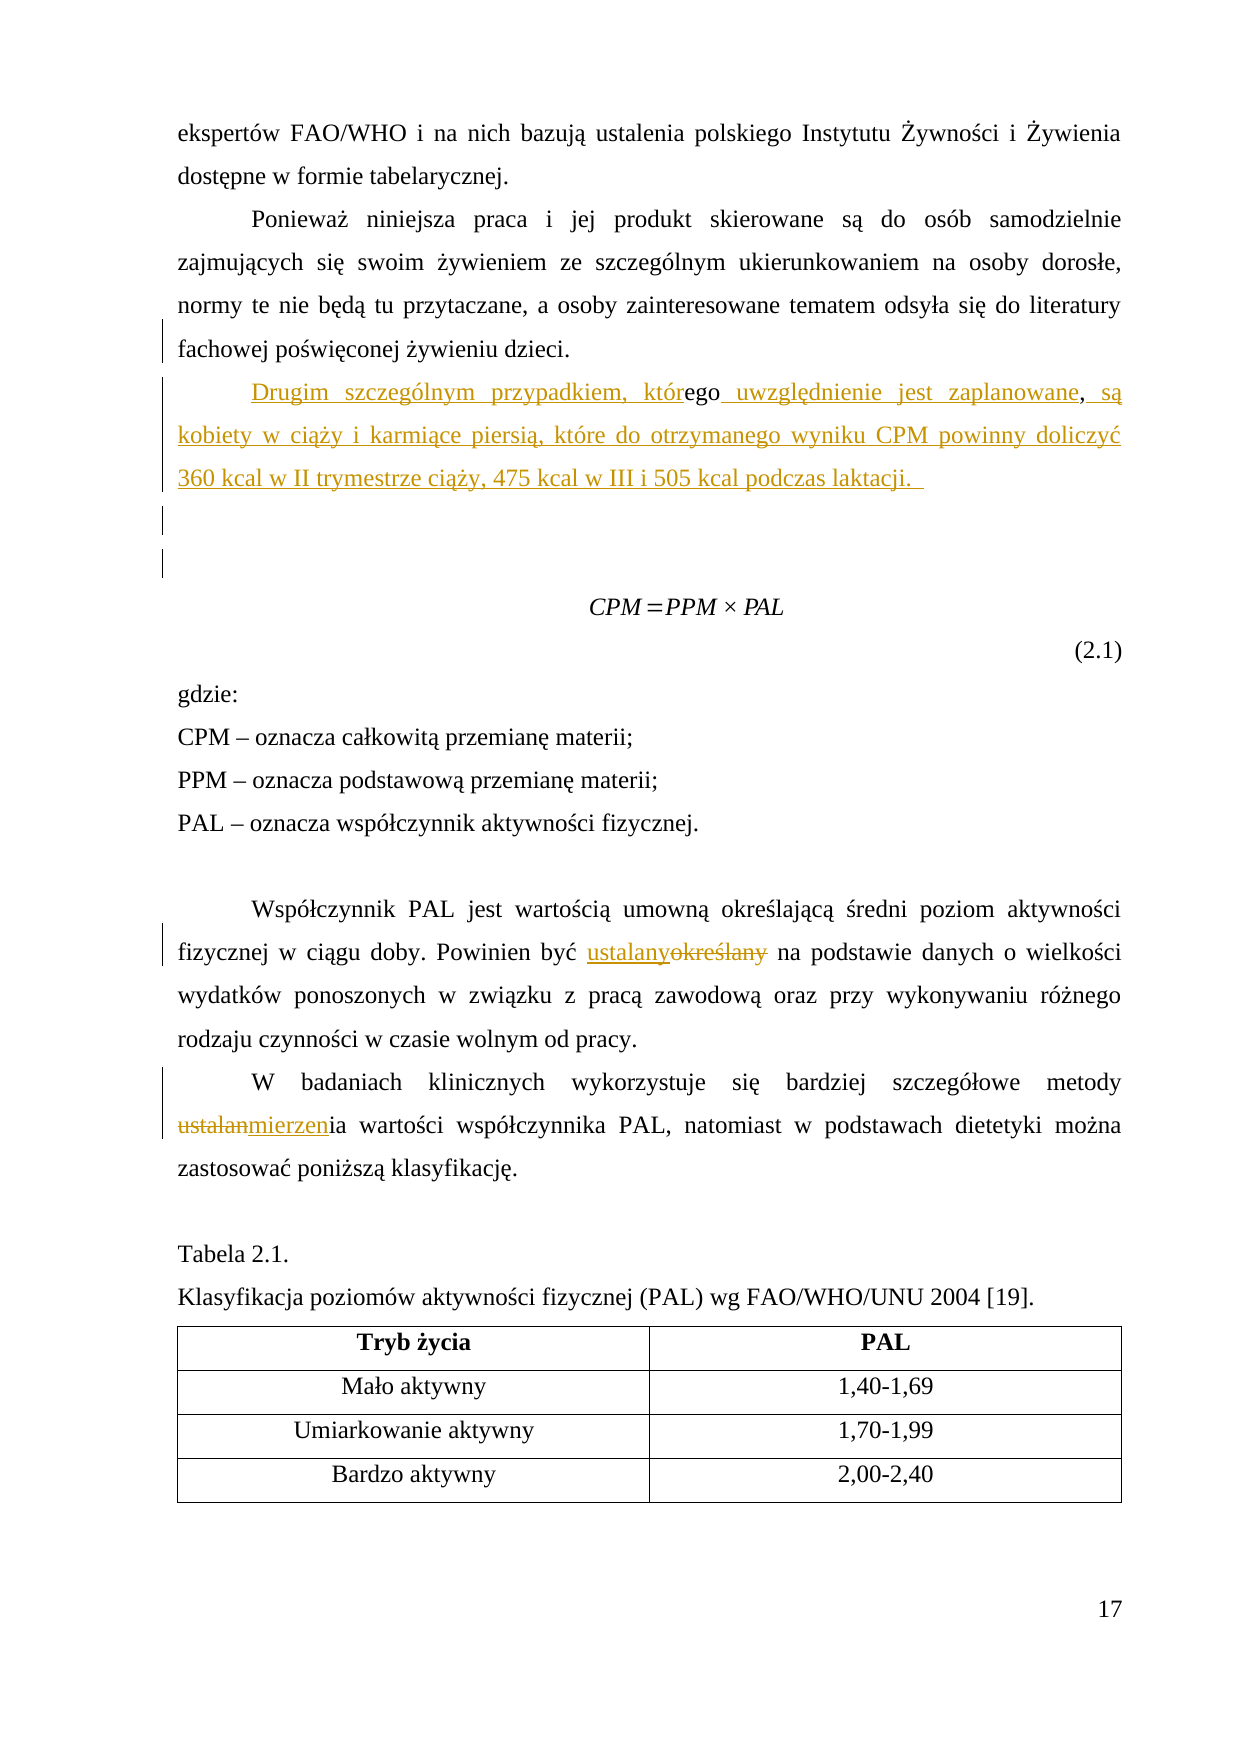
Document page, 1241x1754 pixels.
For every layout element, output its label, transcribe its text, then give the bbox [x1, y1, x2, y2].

table_cell 1,40-1,69 [650, 1371, 1121, 1414]
text PAL – oznacza współczynnik aktywności fizycznej. [177, 808, 1122, 837]
table_header PAL [650, 1327, 1121, 1370]
table_header Tryb życia [178, 1327, 649, 1370]
text CPM – oznacza całkowitą przemianę materii; [177, 722, 1122, 751]
text PPM – oznacza podstawową przemianę materii; [177, 765, 1122, 794]
text W badaniach klinicznych wykorzystuje się bardziej szczegółowe metody ia wartości współczynnika PAL, natomiast w podstawach dietetyki można zastosować poniższą klasyfikację. [177, 1067, 1122, 1182]
text gdzie: [177, 679, 1122, 707]
table_cell 2,00-2,40 [650, 1459, 1121, 1502]
table_cell 1,70-1,99 [650, 1415, 1121, 1458]
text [177, 118, 1122, 190]
table_cell Mało aktywny [178, 1371, 649, 1414]
text Klasyfikacja poziomów aktywności fizycznej (PAL) wg FAO/WHO/UNU 2004 [19]. [177, 1282, 1122, 1311]
text Współczynnik PAL jest wartością umowną określającą średni poziom aktywności fizycznej w ciągu doby. Powinien być na podstawie danych o wielkości wydatków ponoszonych w związku z pracą zawodową oraz przy wykonywaniu różnego rodzaju czynności w czasie wolnym od pracy. [177, 894, 1122, 1052]
text Tabela 2.1. [177, 1239, 1122, 1268]
text ego, [177, 377, 1122, 492]
text Ponieważ niniejsza praca i jej produkt skierowane są do osób samodzielnie zajmujących się swoim żywieniem ze szczególnym ukierunkowaniem na osoby dorosłe, normy te nie będą tu przytaczane, a osoby zainteresowane tematem odsyła się do literatury fachowej poświęconej żywieniu dzieci. [177, 204, 1122, 362]
text (2.1) [177, 636, 1122, 664]
table_cell Bardzo aktywny [178, 1459, 649, 1502]
table_cell Umiarkowanie aktywny [178, 1415, 649, 1458]
